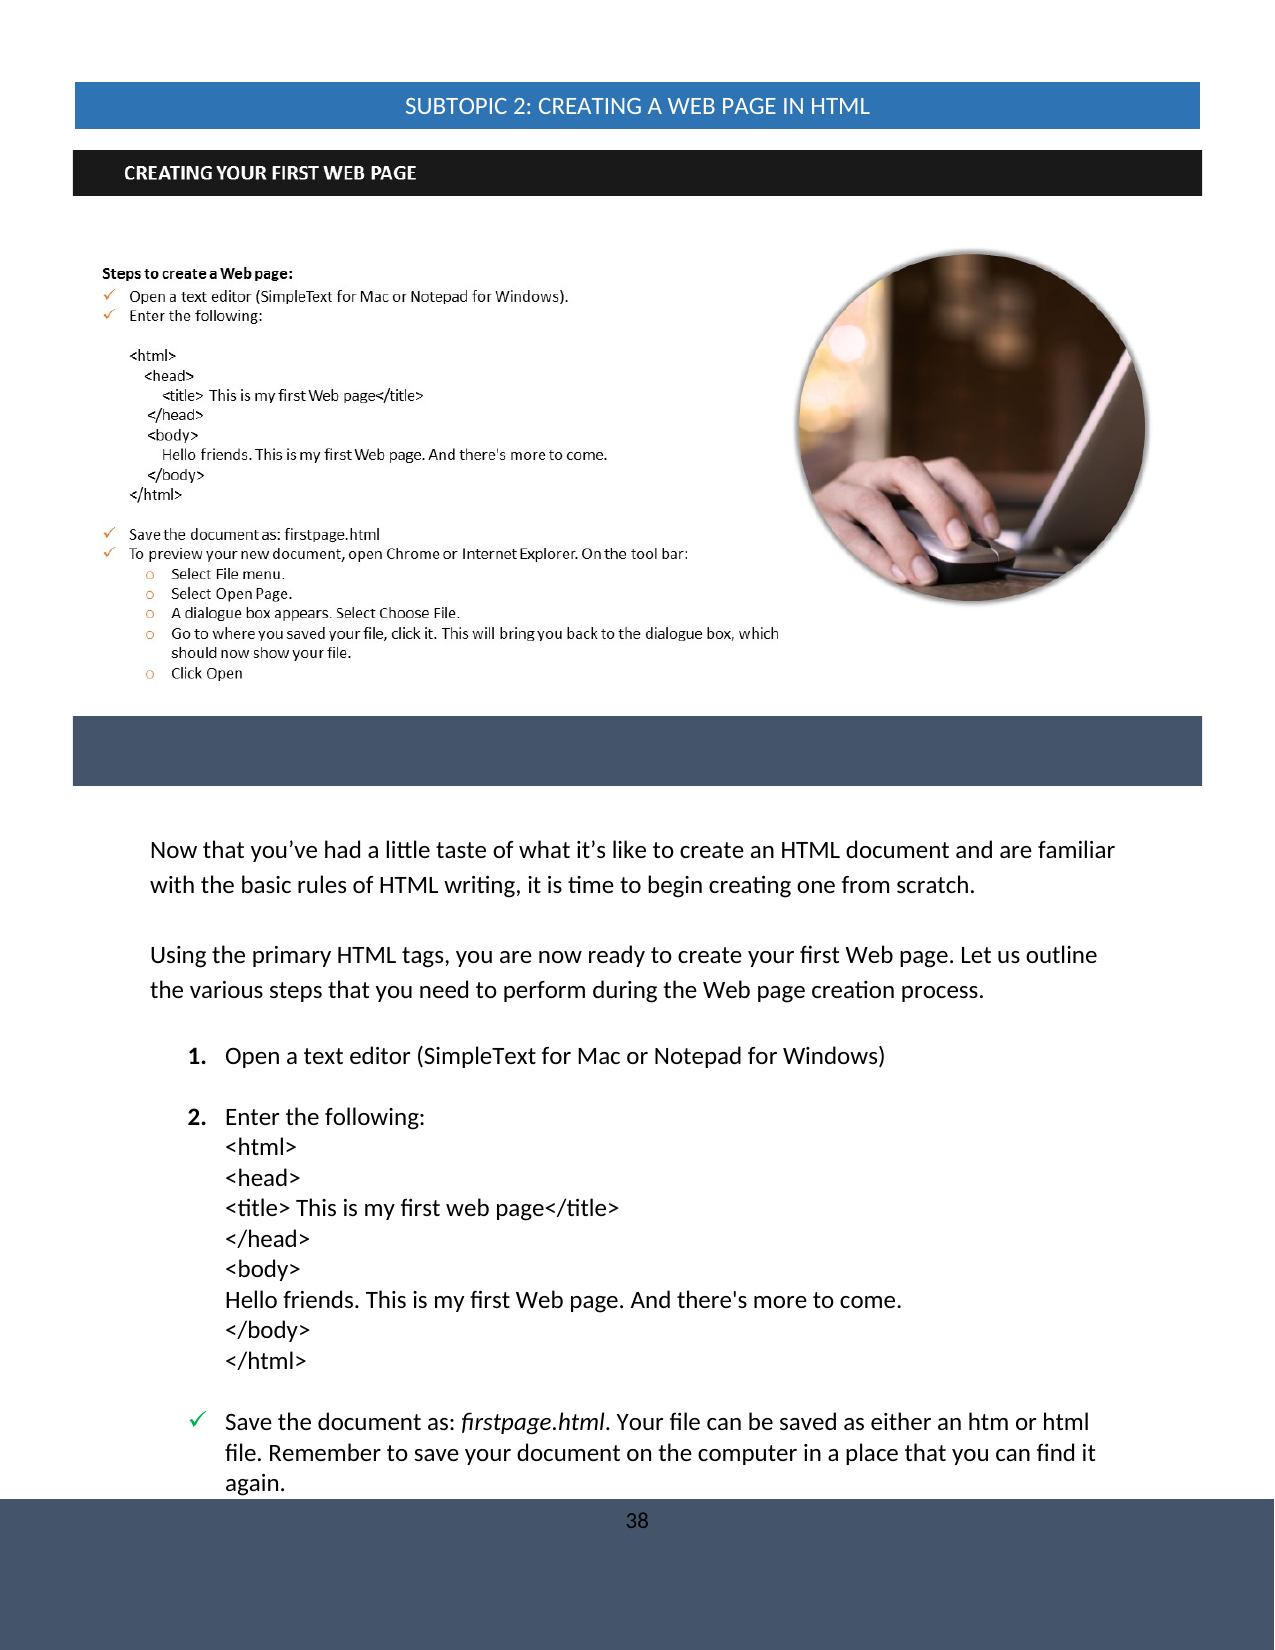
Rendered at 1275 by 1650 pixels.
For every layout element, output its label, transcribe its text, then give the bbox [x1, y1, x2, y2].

list Save the document as: firstpage.html. Your file can be saved as either an htm or html file. Remember to save your document on the computer in a place that you can find it again. [187, 1406, 1125, 1498]
list Open a text editor (SimpleText for Mac or Notepad for Windows) [187, 1040, 1125, 1070]
picture [72, 150, 1203, 786]
list Enter the following: [187, 1101, 1125, 1131]
text Using the primary HTML tags, you are now ready to create your first Web page. Let us outline the various steps that you need to perform during the Web page creation process. [150, 939, 1125, 1005]
list <html> <head> <title> This is my first web page</title> </head> <body> Hello friends. This is my first Web page. And there's more to come. </body> </html> [225, 1131, 1125, 1376]
text Now that you’ve had a little taste of what it’s like to create an HTML document and are familiar with the basic rules of HTML writing, it is time to begin creating one from scratch. [150, 834, 1125, 900]
